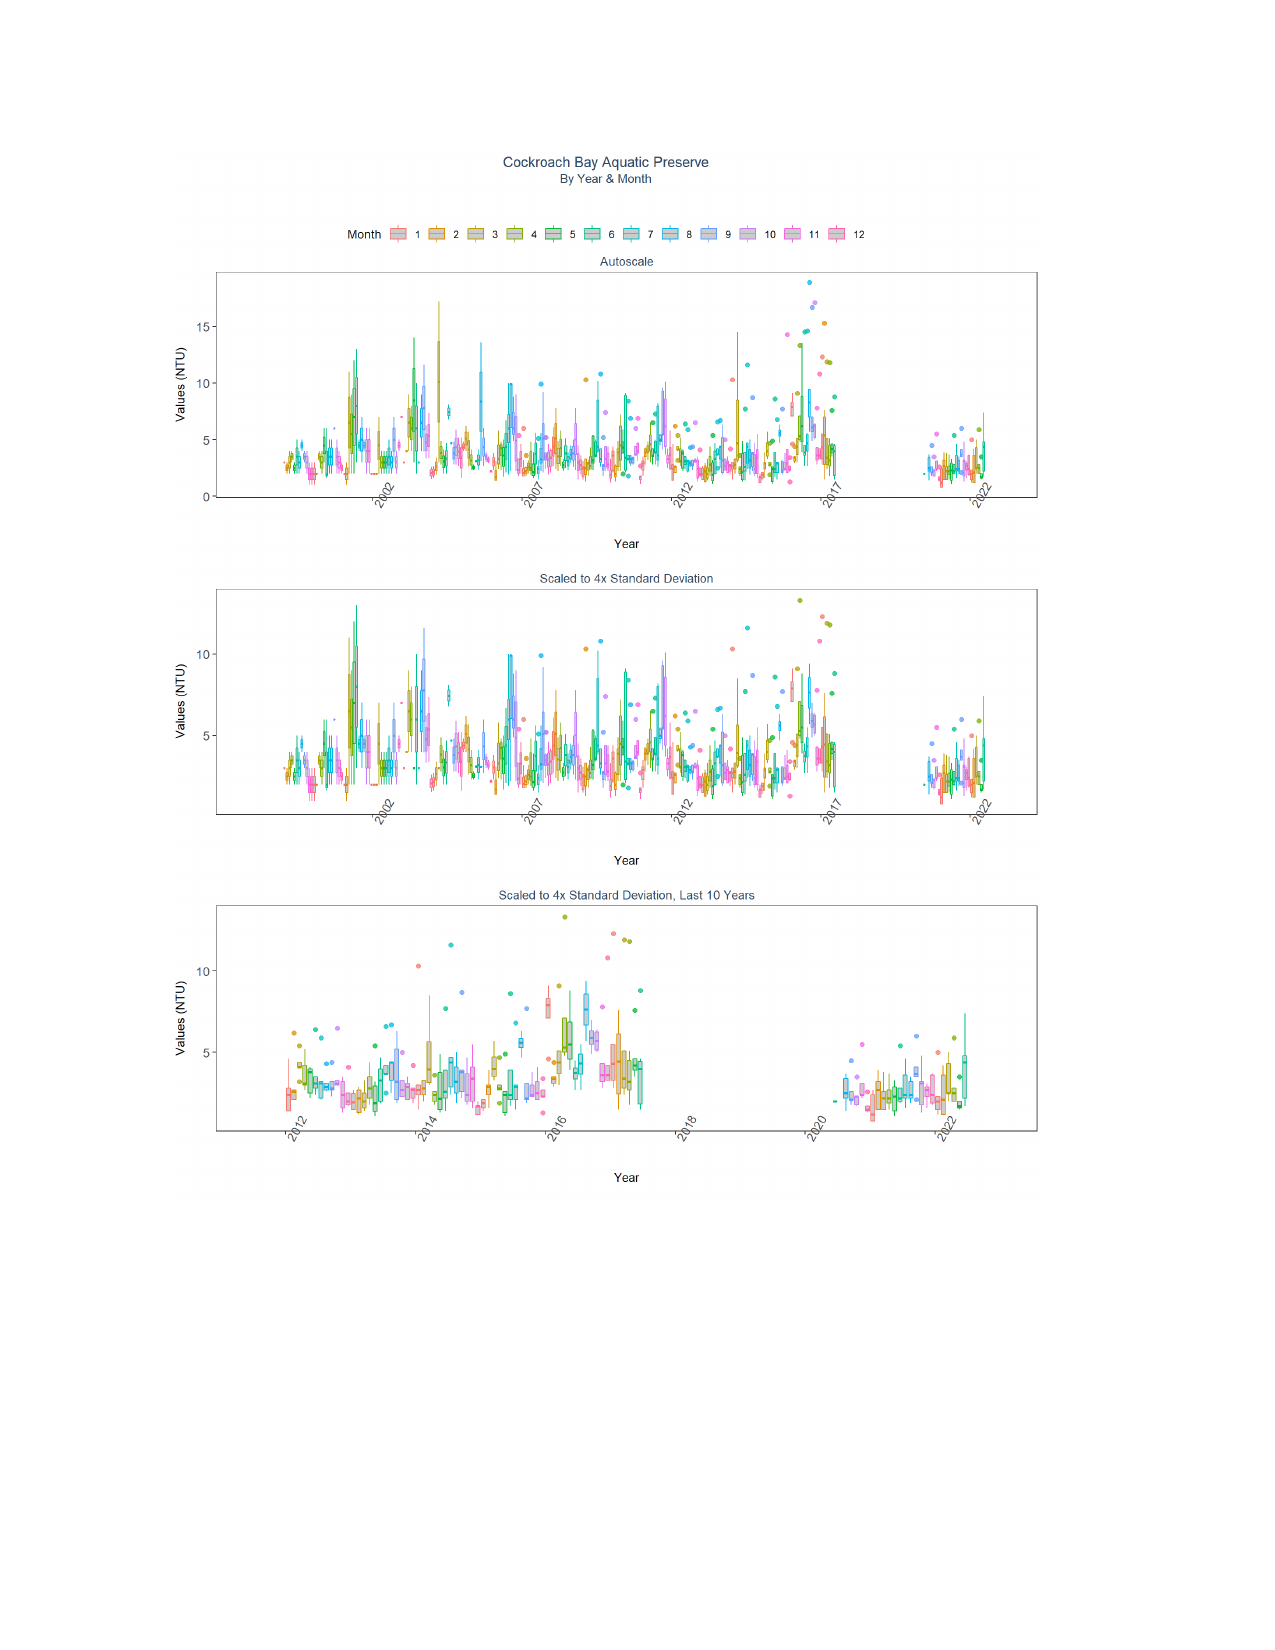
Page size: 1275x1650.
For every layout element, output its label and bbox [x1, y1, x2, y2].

picture [168, 150, 1044, 1200]
